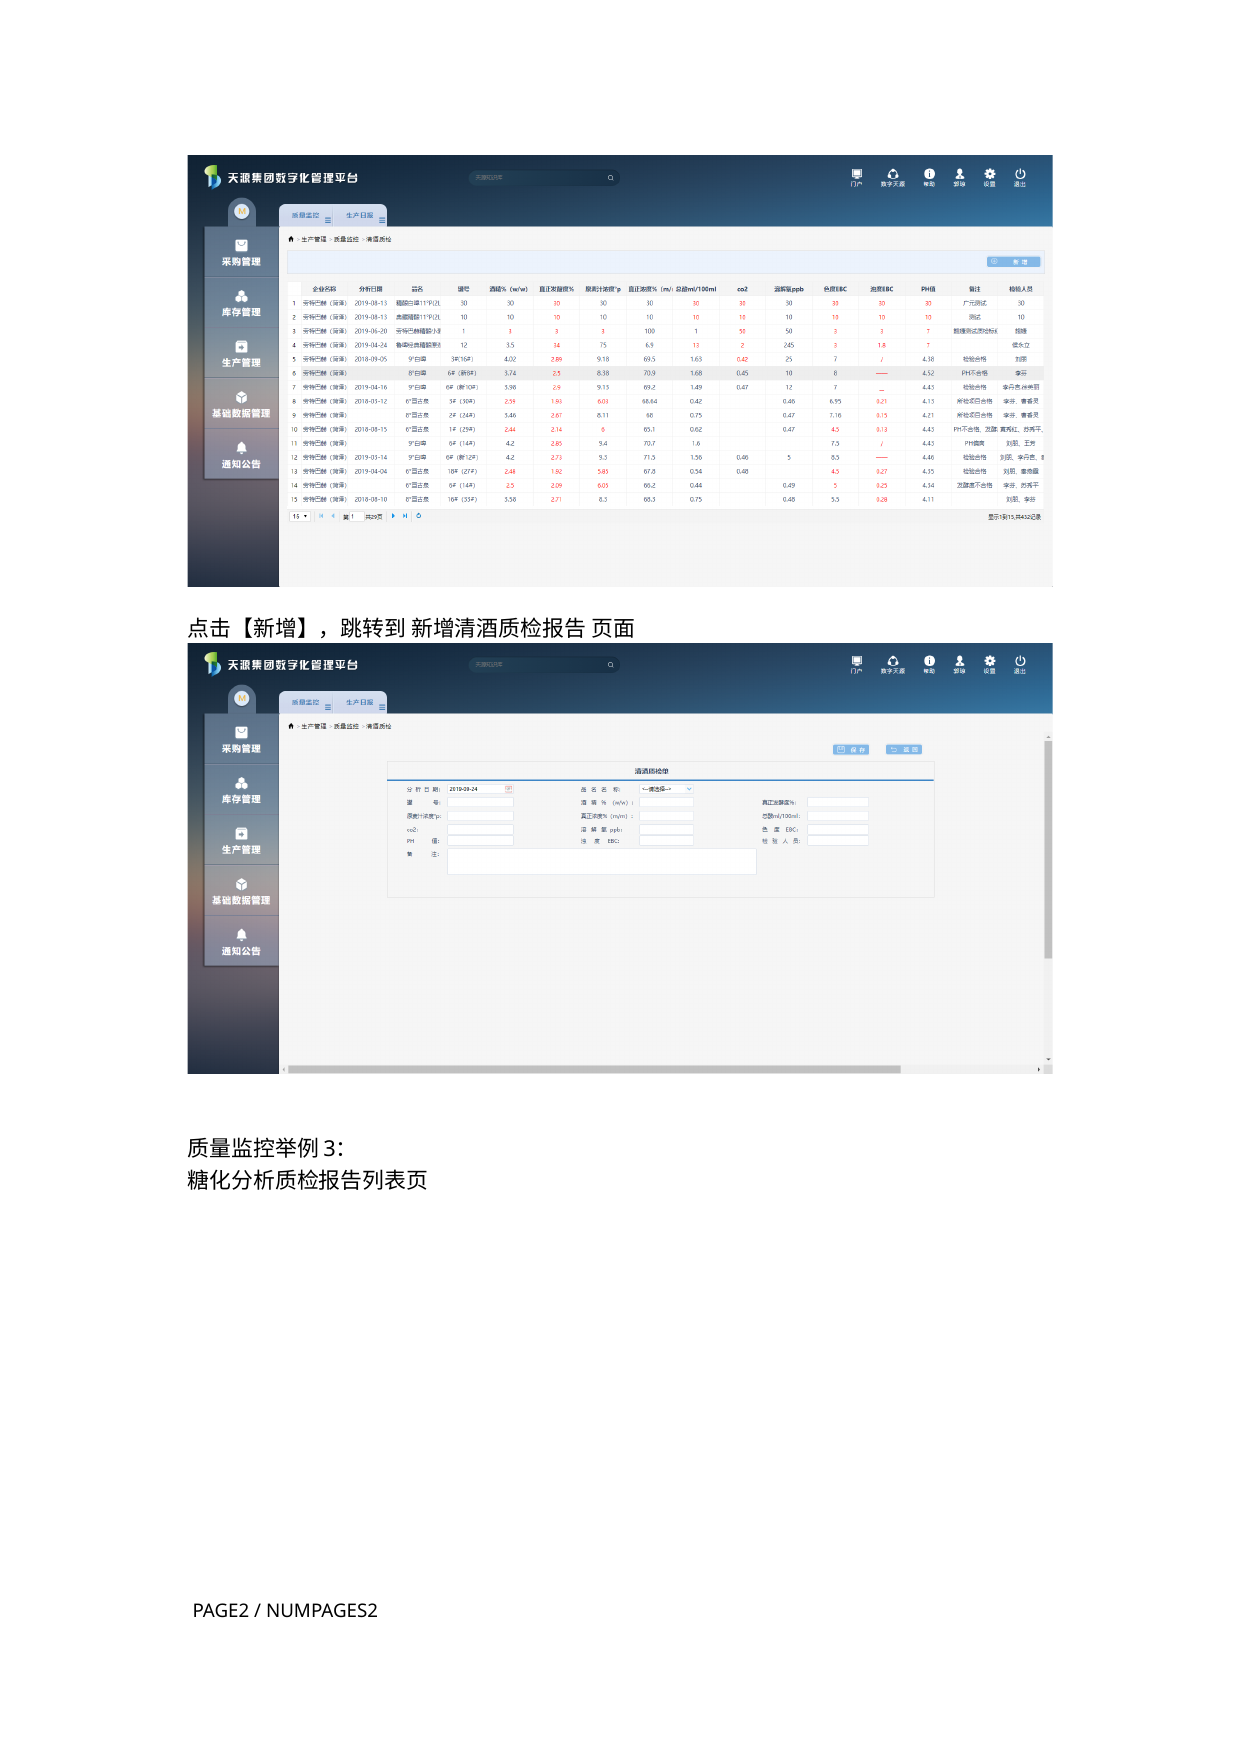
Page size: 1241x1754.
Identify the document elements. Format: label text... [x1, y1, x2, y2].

picture [187, 155, 1053, 587]
text 点击【新增】，跳转到 新增清酒质检报告 页面 [187, 611, 1053, 643]
picture [187, 643, 1053, 1074]
text 质量监控举例3： [187, 1131, 1053, 1163]
text 糖化分析质检报告列表页 [187, 1163, 1053, 1196]
